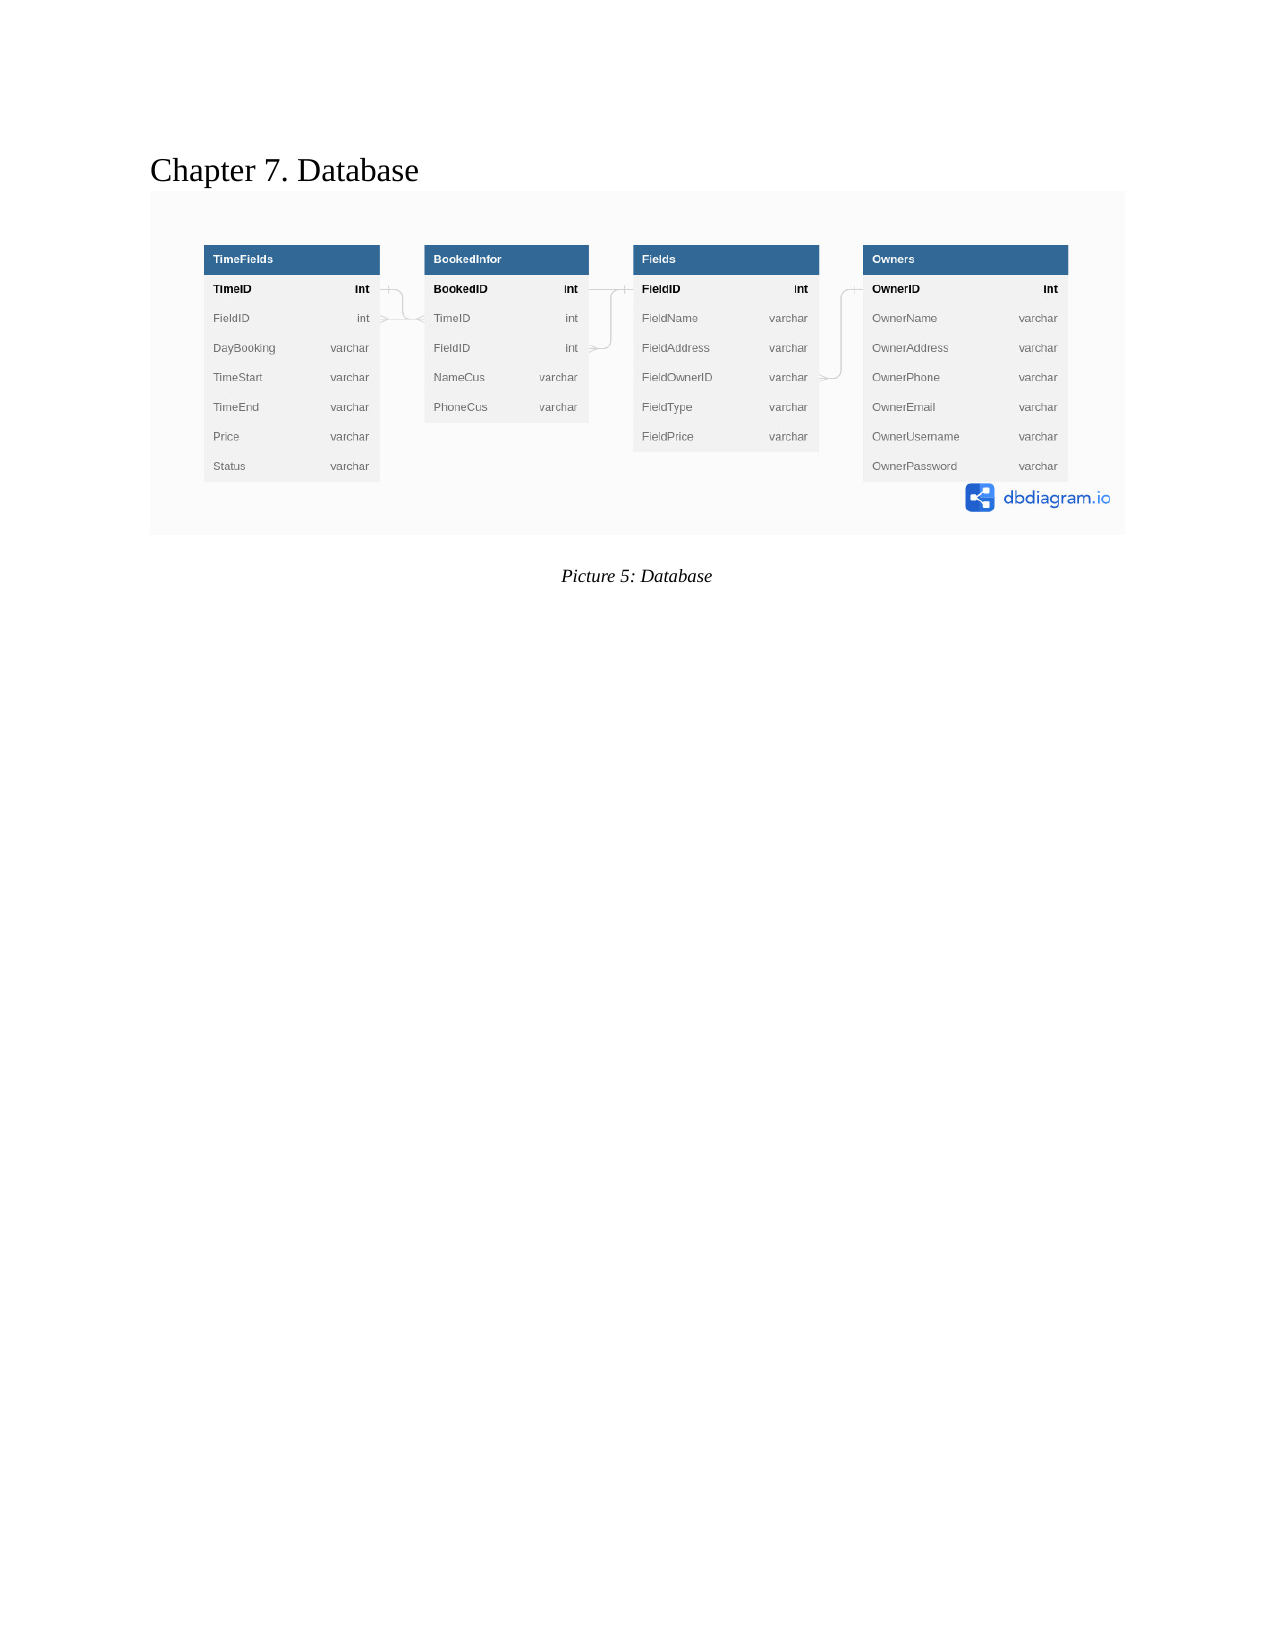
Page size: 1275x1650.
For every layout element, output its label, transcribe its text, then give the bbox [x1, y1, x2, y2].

picture [150, 191, 1125, 535]
subtitle Chapter 7. Database [150, 150, 1125, 188]
text Picture 5: Database [150, 565, 1125, 587]
